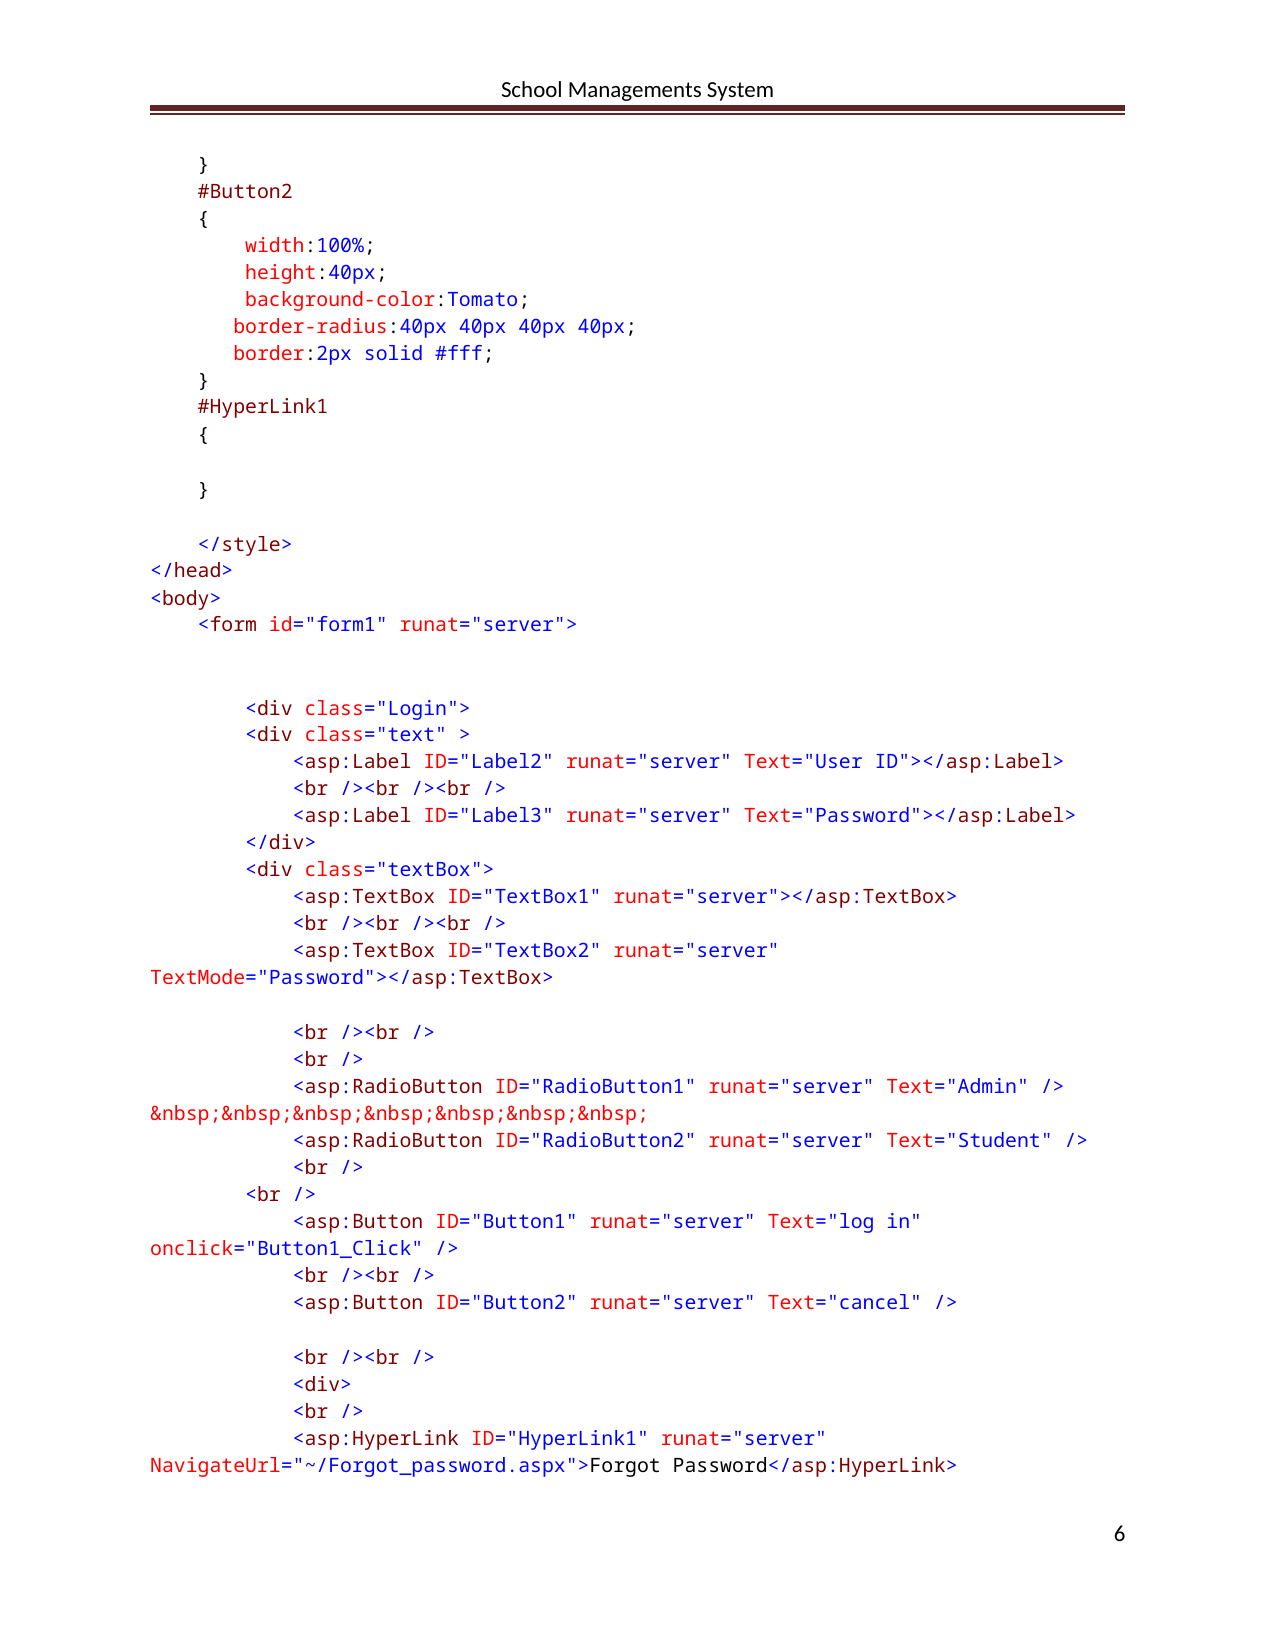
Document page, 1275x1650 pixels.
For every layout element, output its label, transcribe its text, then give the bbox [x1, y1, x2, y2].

text <br /><br /> [150, 1018, 1125, 1046]
text </head> [150, 557, 1125, 584]
text <asp:Button ID="Button2" runat="server" Text="cancel" /> [150, 1288, 1125, 1315]
text <br /> [150, 1180, 1125, 1207]
text <br /> [150, 1397, 1125, 1424]
text width:100%; [150, 231, 1125, 258]
text #HyperLink1 [150, 393, 1125, 420]
text <asp:HyperLink ID="HyperLink1" runat="server" NavigateUrl="~/Forgot_password.aspx">Forgot Password</asp:HyperLink> [150, 1424, 1125, 1478]
text <br /> [150, 1153, 1125, 1180]
text <asp:Label ID="Label3" runat="server" Text="Password"></asp:Label> [150, 802, 1125, 829]
text <asp:RadioButton ID="RadioButton1" runat="server" Text="Admin" /> [150, 1072, 1125, 1099]
text <body> [150, 584, 1125, 611]
text height:40px; [150, 258, 1125, 285]
text <br /><br /> [150, 1343, 1125, 1370]
text <br /> [150, 1046, 1125, 1072]
text <br /><br /><br /> [150, 909, 1125, 937]
text <form id="form1" runat="server"> [150, 611, 1125, 638]
text <asp:TextBox ID="TextBox2" runat="server" TextMode="Password"></asp:TextBox> [150, 937, 1125, 991]
text <div class="textBox"> [150, 856, 1125, 883]
text <asp:Button ID="Button1" runat="server" Text="log in" onclick="Button1_Click" /> [150, 1207, 1125, 1261]
text <asp:RadioButton ID="RadioButton2" runat="server" Text="Student" /> [150, 1126, 1125, 1153]
text } [150, 475, 1125, 502]
text </style> [150, 530, 1125, 557]
text <div class="Login"> [150, 694, 1125, 721]
text <div> [150, 1370, 1125, 1397]
text &nbsp;&nbsp;&nbsp;&nbsp;&nbsp;&nbsp;&nbsp; [150, 1099, 1125, 1126]
text <asp:Label ID="Label2" runat="server" Text="User ID"></asp:Label> [150, 748, 1125, 775]
text <br /><br /><br /> [150, 775, 1125, 802]
text { [150, 420, 1125, 447]
text } [150, 150, 1125, 177]
text <asp:TextBox ID="TextBox1" runat="server"></asp:TextBox> [150, 883, 1125, 909]
text } [150, 366, 1125, 393]
text { [150, 204, 1125, 231]
text </div> [150, 829, 1125, 856]
text #Button2 [150, 177, 1125, 204]
text border:2px solid #fff; [150, 339, 1125, 366]
text border-radius:40px 40px 40px 40px; [150, 312, 1125, 339]
text <br /><br /> [150, 1261, 1125, 1288]
text background-color:Tomato; [150, 285, 1125, 312]
text <div class="text" > [150, 721, 1125, 748]
